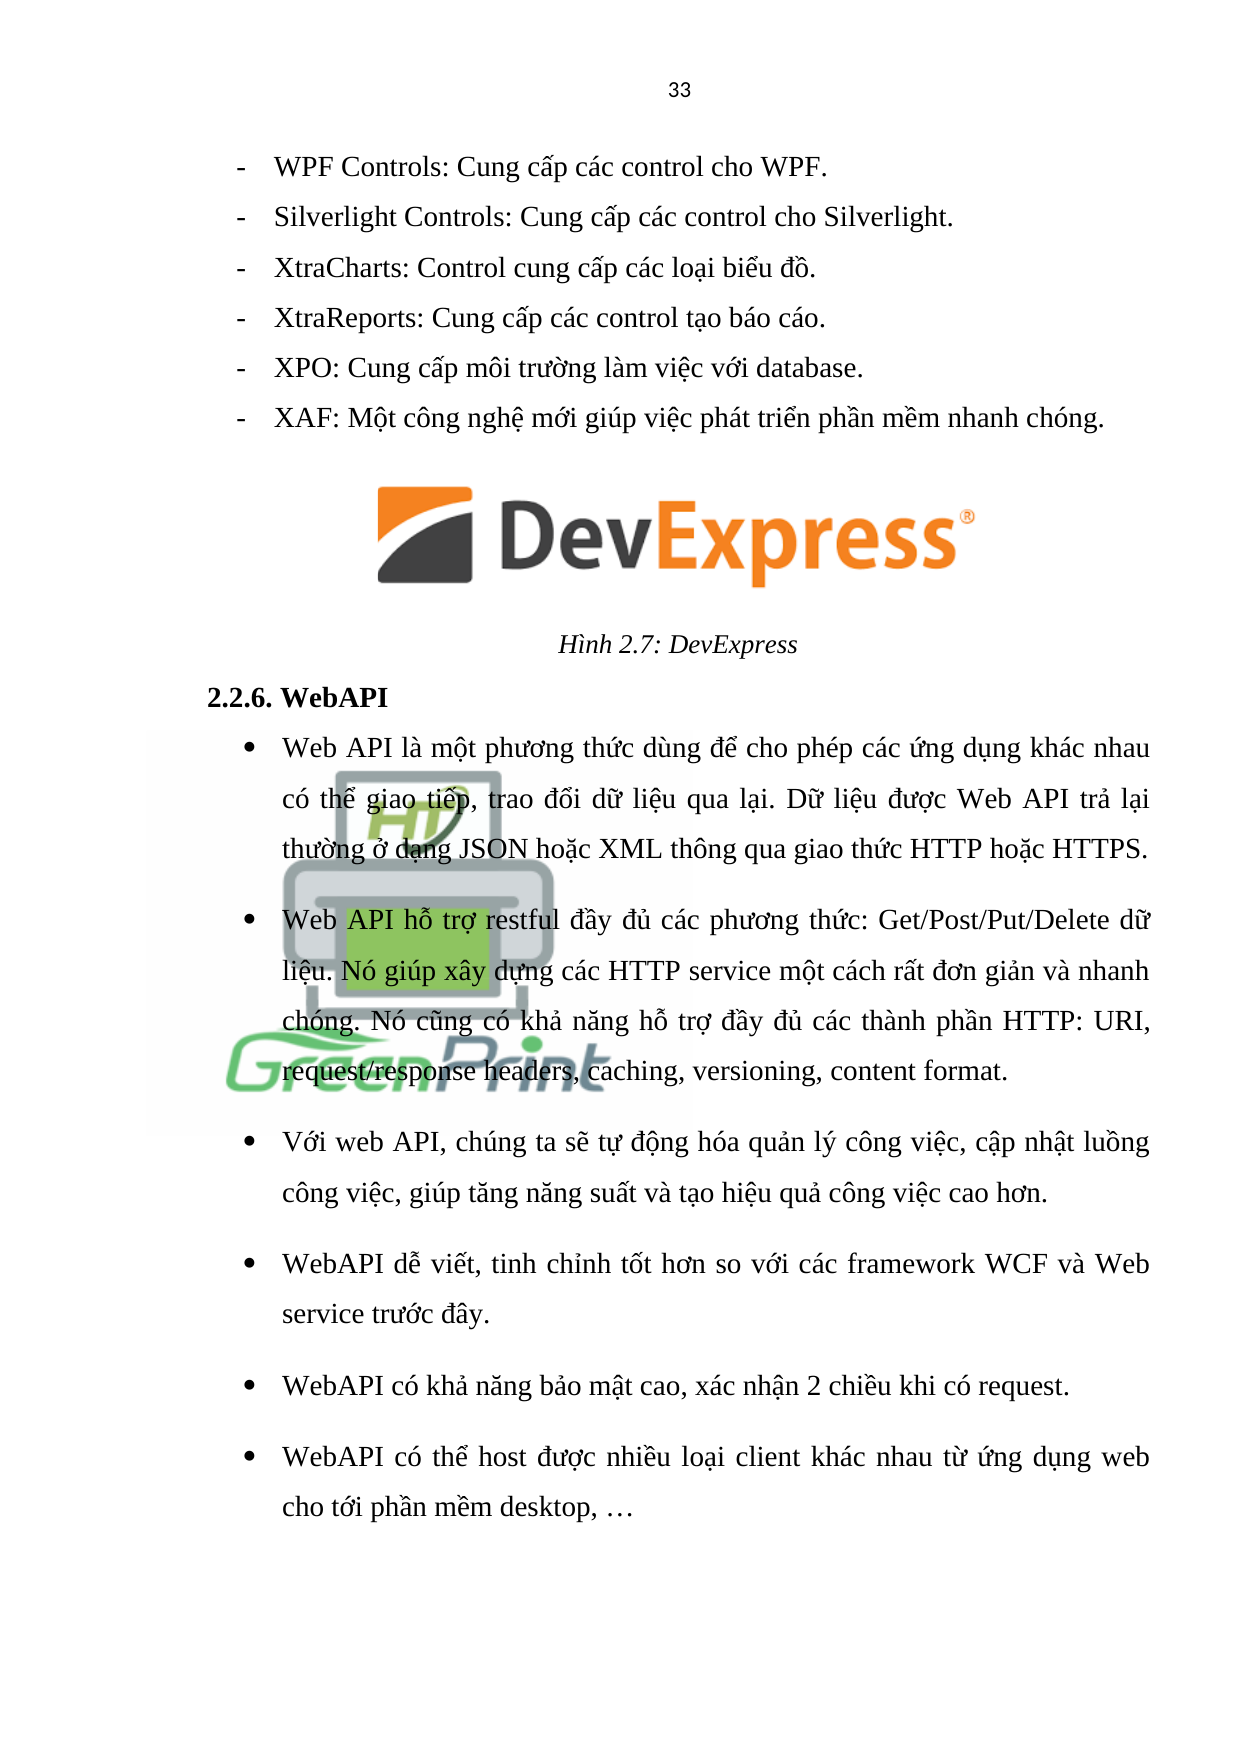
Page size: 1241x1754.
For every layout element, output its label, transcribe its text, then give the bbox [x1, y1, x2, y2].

list Web API hỗ trợ restful đầy đủ các phương thức: Get/Post/Put/Delete dữ liệu. Nó giúp xây dựng các HTTP service một cách rất đơn giản và nhanh chóng. Nó cũng có khả năng hỗ trợ đầy đủ các thành phần HTTP: URI, request/response headers, caching, versioning, content format. [244, 902, 1152, 1087]
list Silverlight Controls: Cung cấp các control cho Silverlight. [236, 199, 1152, 233]
list WebAPI có thể host được nhiều loại client khác nhau từ ứng dụng web cho tới phần mềm desktop, … [244, 1439, 1152, 1523]
list WebAPI dễ viết, tinh chỉnh tốt hơn so với các framework WCF và Web service trước đây. [244, 1246, 1152, 1330]
list Với web API, chúng ta sẽ tự động hóa quản lý công việc, cập nhật luồng công việc, giúp tăng năng suất và tạo hiệu quả công việc cao hơn. [244, 1124, 1152, 1208]
list WebAPI có khả năng bảo mật cao, xác nhận 2 chiều khi có request. [244, 1368, 1152, 1401]
picture [377, 471, 981, 615]
subtitle 2.2.6. WebAPI [207, 680, 1152, 714]
list XtraCharts: Control cung cấp các loại biểu đồ. [236, 250, 1152, 283]
list XAF: Một công nghệ mới giúp việc phát triển phần mềm nhanh chóng. [236, 401, 1152, 434]
text Hình 2.7: DevExpress [207, 628, 1152, 659]
list Web API là một phương thức dùng để cho phép các ứng dụng khác nhau có thể giao tiếp, trao đổi dữ liệu qua lại. Dữ liệu được Web API trả lại thường ở dạng JSON hoặc XML thông qua giao thức HTTP hoặc HTTPS. [244, 731, 1152, 865]
picture [145, 729, 693, 1136]
list XtraReports: Cung cấp các control tạo báo cáo. [236, 300, 1152, 333]
list XPO: Cung cấp môi trường làm việc với database. [236, 350, 1152, 384]
list WPF Controls: Cung cấp các control cho WPF. [236, 149, 1152, 183]
